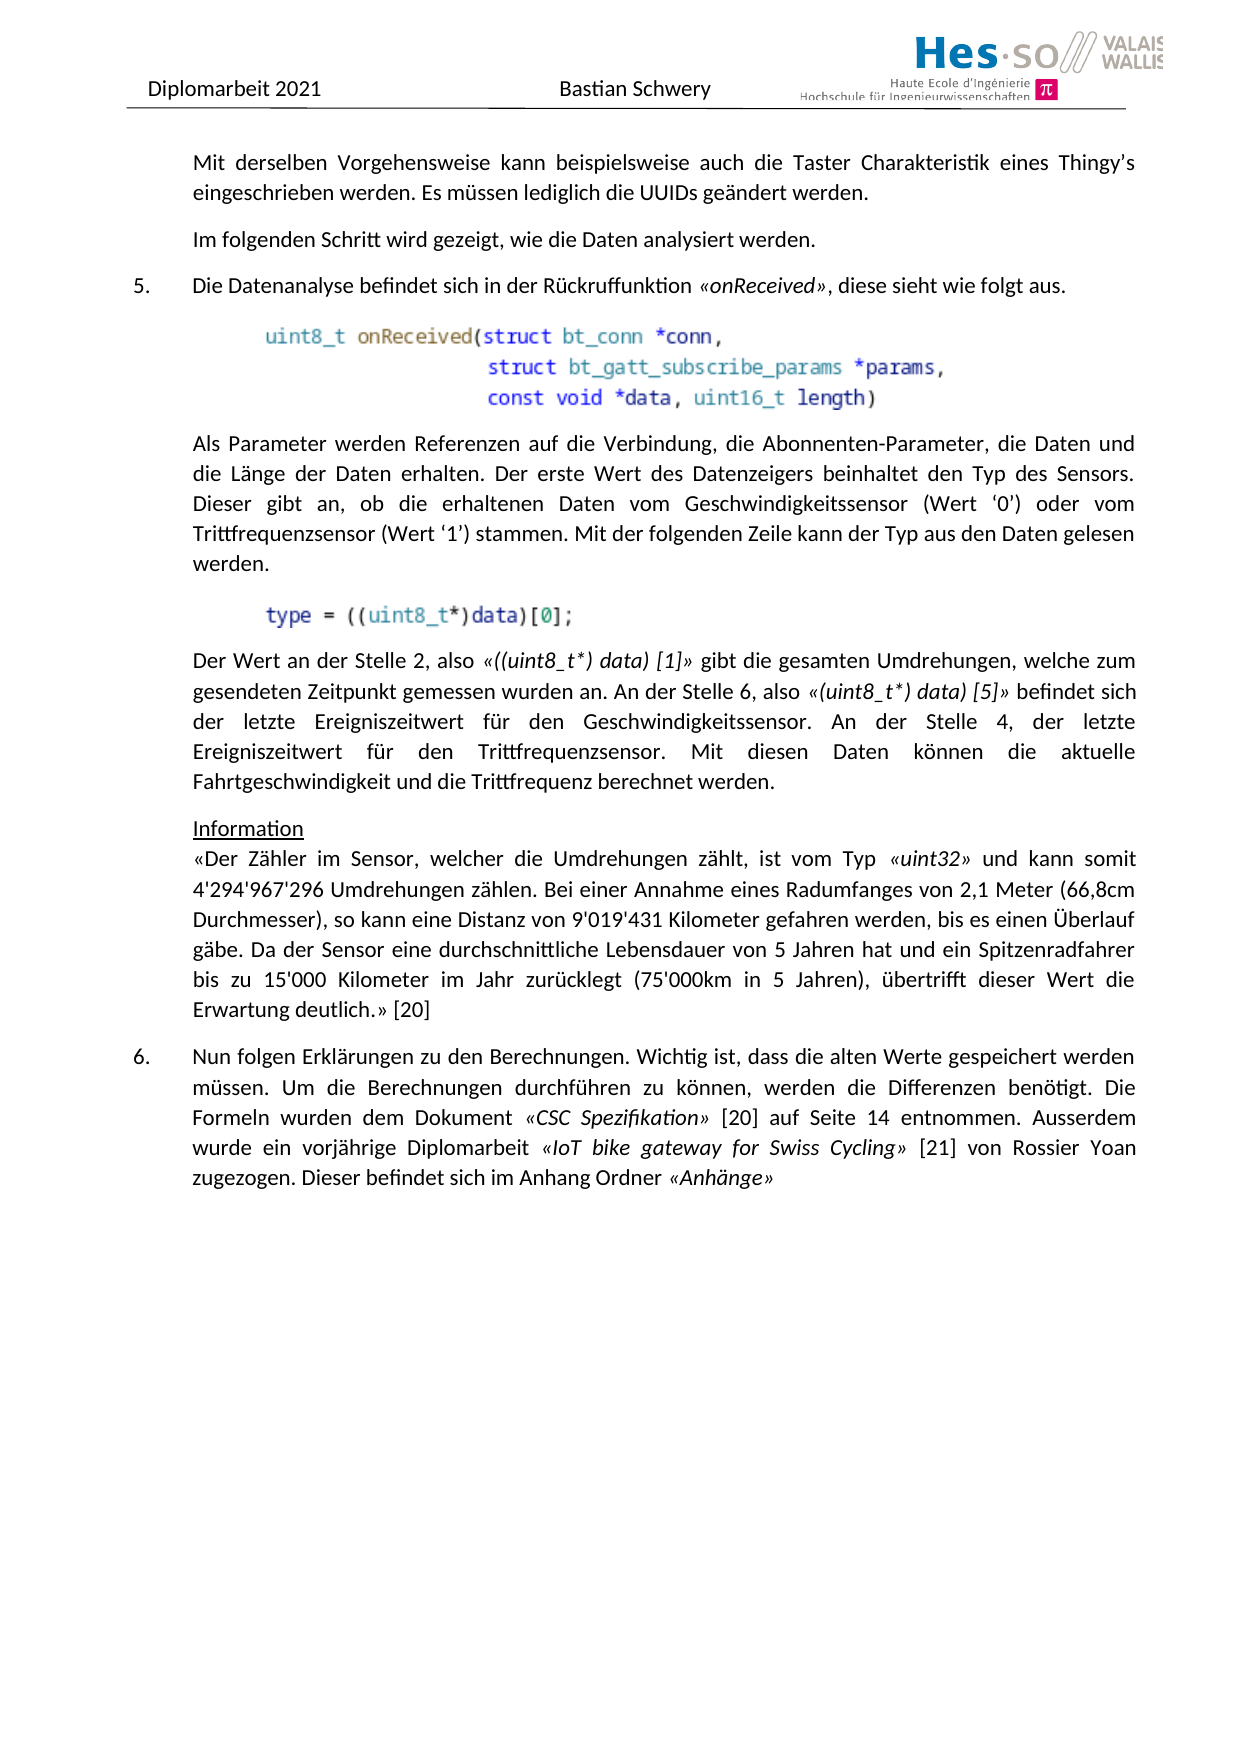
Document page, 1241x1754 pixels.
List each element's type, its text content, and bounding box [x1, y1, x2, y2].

text Im folgenden Schritt wird gezeigt, wie die Daten analysiert werden. [193, 225, 1137, 253]
picture [800, 31, 1163, 100]
text Information «Der Zähler im Sensor, welcher die Umdrehungen zählt, ist vom Typ «uint32» und kann somit 4'294'967'296 Umdrehungen zählen. Bei einer Annahme eines Radumfanges von 2,1 Meter (66,8cm Durchmesser), so kann eine Distanz von 9'019'431 Kilometer gefahren werden, bis es einen Überlauf gäbe. Da der Sensor eine durchschnittliche Lebensdauer von 5 Jahren hat und ein Spitzenradfahrer bis zu 15'000 Kilometer im Jahr zurücklegt (75'000km in 5 Jahren), übertrifft dieser Wert die Erwartung deutlich.» [193, 814, 1137, 1023]
text Als Parameter werden Referenzen auf die Verbindung, die Abonnenten-Parameter, die Daten und die Länge der Daten erhalten. Der erste Wert des Datenzeigers beinhaltet den Typ des Sensors. Dieser gibt an, ob die erhaltenen Daten vom Geschwindigkeitssensor (Wert ‘0’) oder vom Trittfrequenzsensor (Wert ‘1’) stammen. Mit der folgenden Zeile kann der Typ aus den Daten gelesen werden. [193, 429, 1137, 577]
text Der Wert an der Stelle 2, also «((uint8_t*) data) [1]» gibt die gesamten Umdrehungen, welche zum gesendeten Zeitpunkt gemessen wurden an. An der Stelle 6, also «(uint8_t*) data) [5]» befindet sich der letzte Ereigniszeitwert für den Geschwindigkeitssensor. An der Stelle 4, der letzte Ereigniszeitwert für den Trittfrequenzsensor. Mit diesen Daten können die aktuelle Fahrtgeschwindigkeit und die Trittfrequenz berechnet werden. [193, 647, 1137, 795]
list Die Datenanalyse befindet sich in der Rückruffunktion «onReceived», diese sieht wie folgt aus. [133, 272, 1137, 299]
text Mit derselben Vorgehensweise kann beispielsweise auch die Taster Charakteristik eines Thingy’s eingeschrieben werden. Es müssen lediglich die UUIDs geändert werden. [193, 148, 1137, 206]
list Nun folgen Erklärungen zu den Berechnungen. Wichtig ist, dass die alten Werte gespeichert werden müssen. Um die Berechnungen durchführen zu können, werden die Differenzen benötigt. Die Formeln wurden dem Dokument «CSC Spezifikation» auf Seite 14 entnommen. Ausserdem wurde ein vorjährige Diplomarbeit «IoT bike gateway for Swiss Cycling» von Rossier Yoan zugezogen. Dieser befindet sich im Anhang Ordner «Anhänge» [133, 1042, 1137, 1191]
